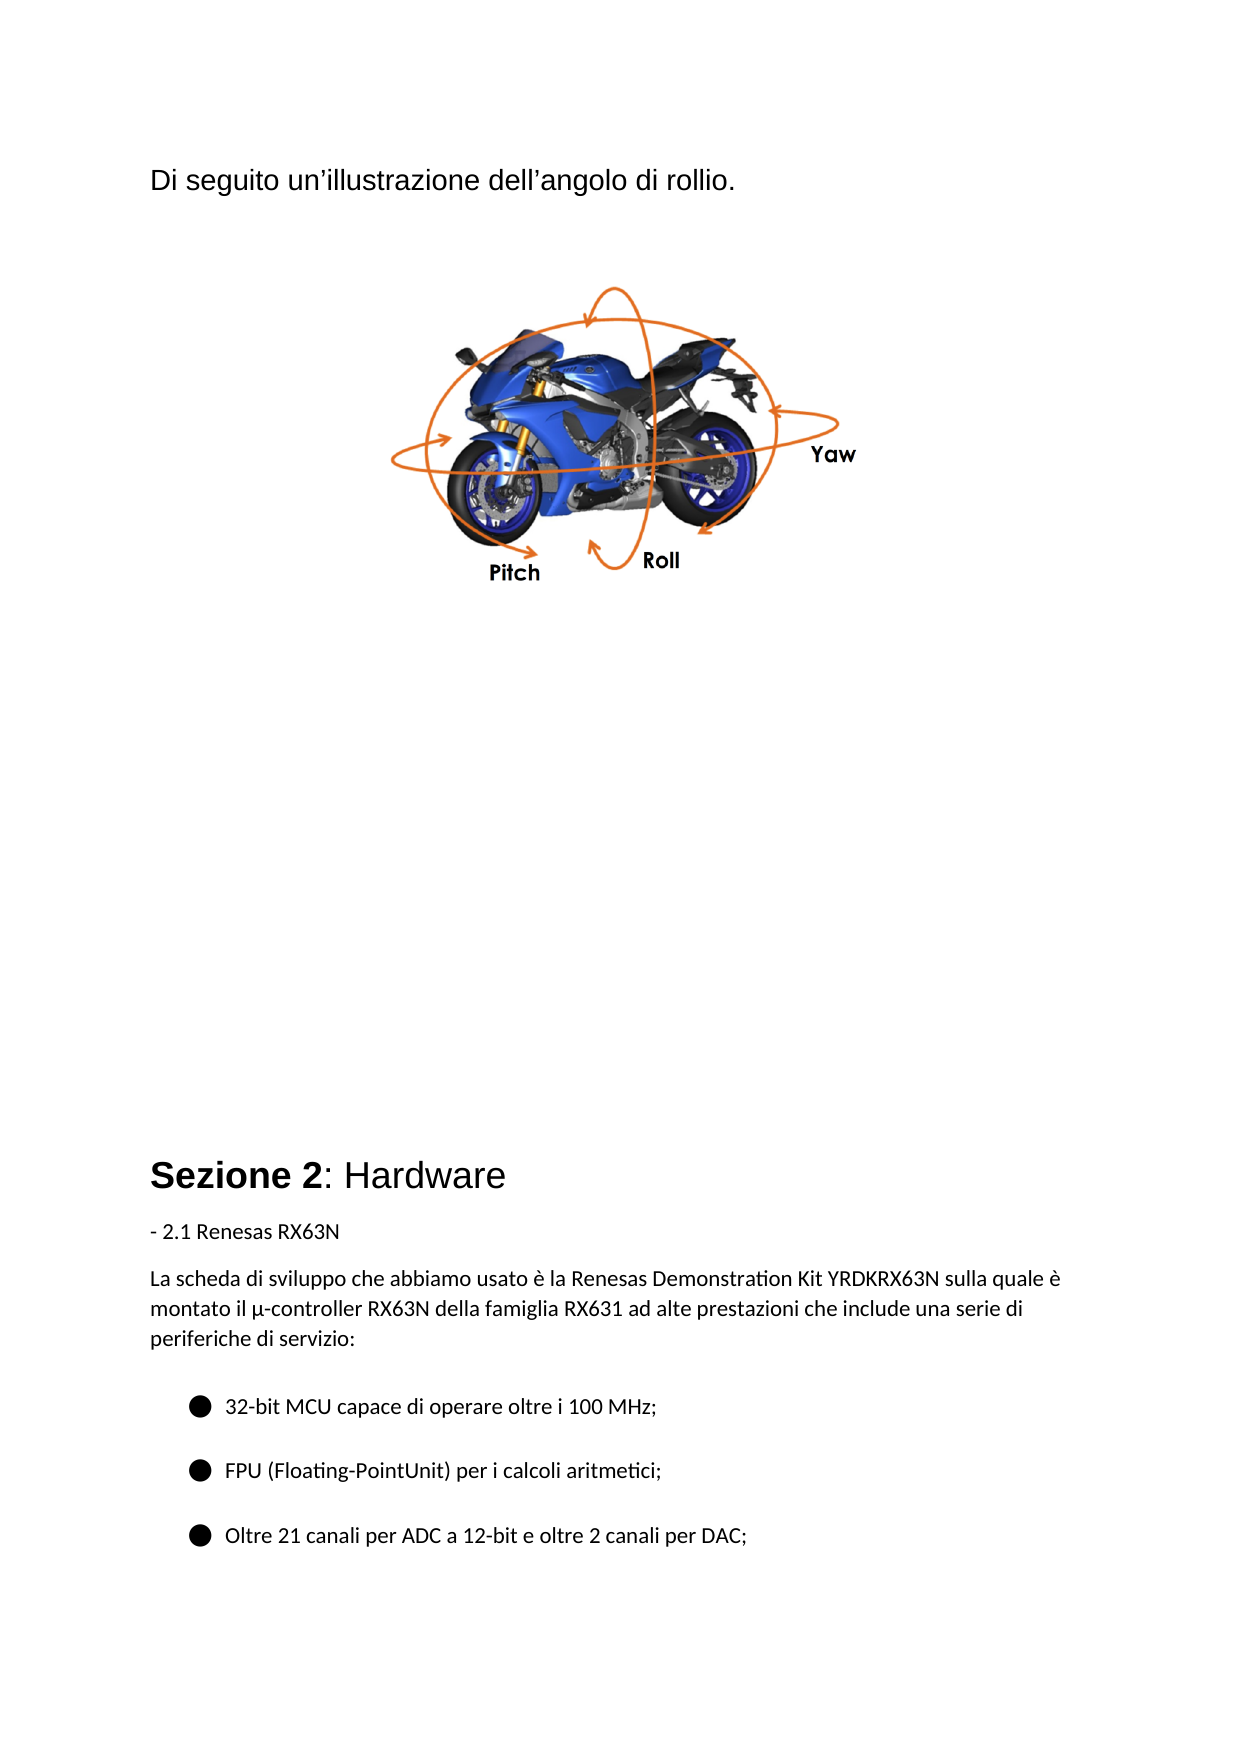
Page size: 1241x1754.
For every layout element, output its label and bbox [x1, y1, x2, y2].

picture [378, 268, 864, 596]
